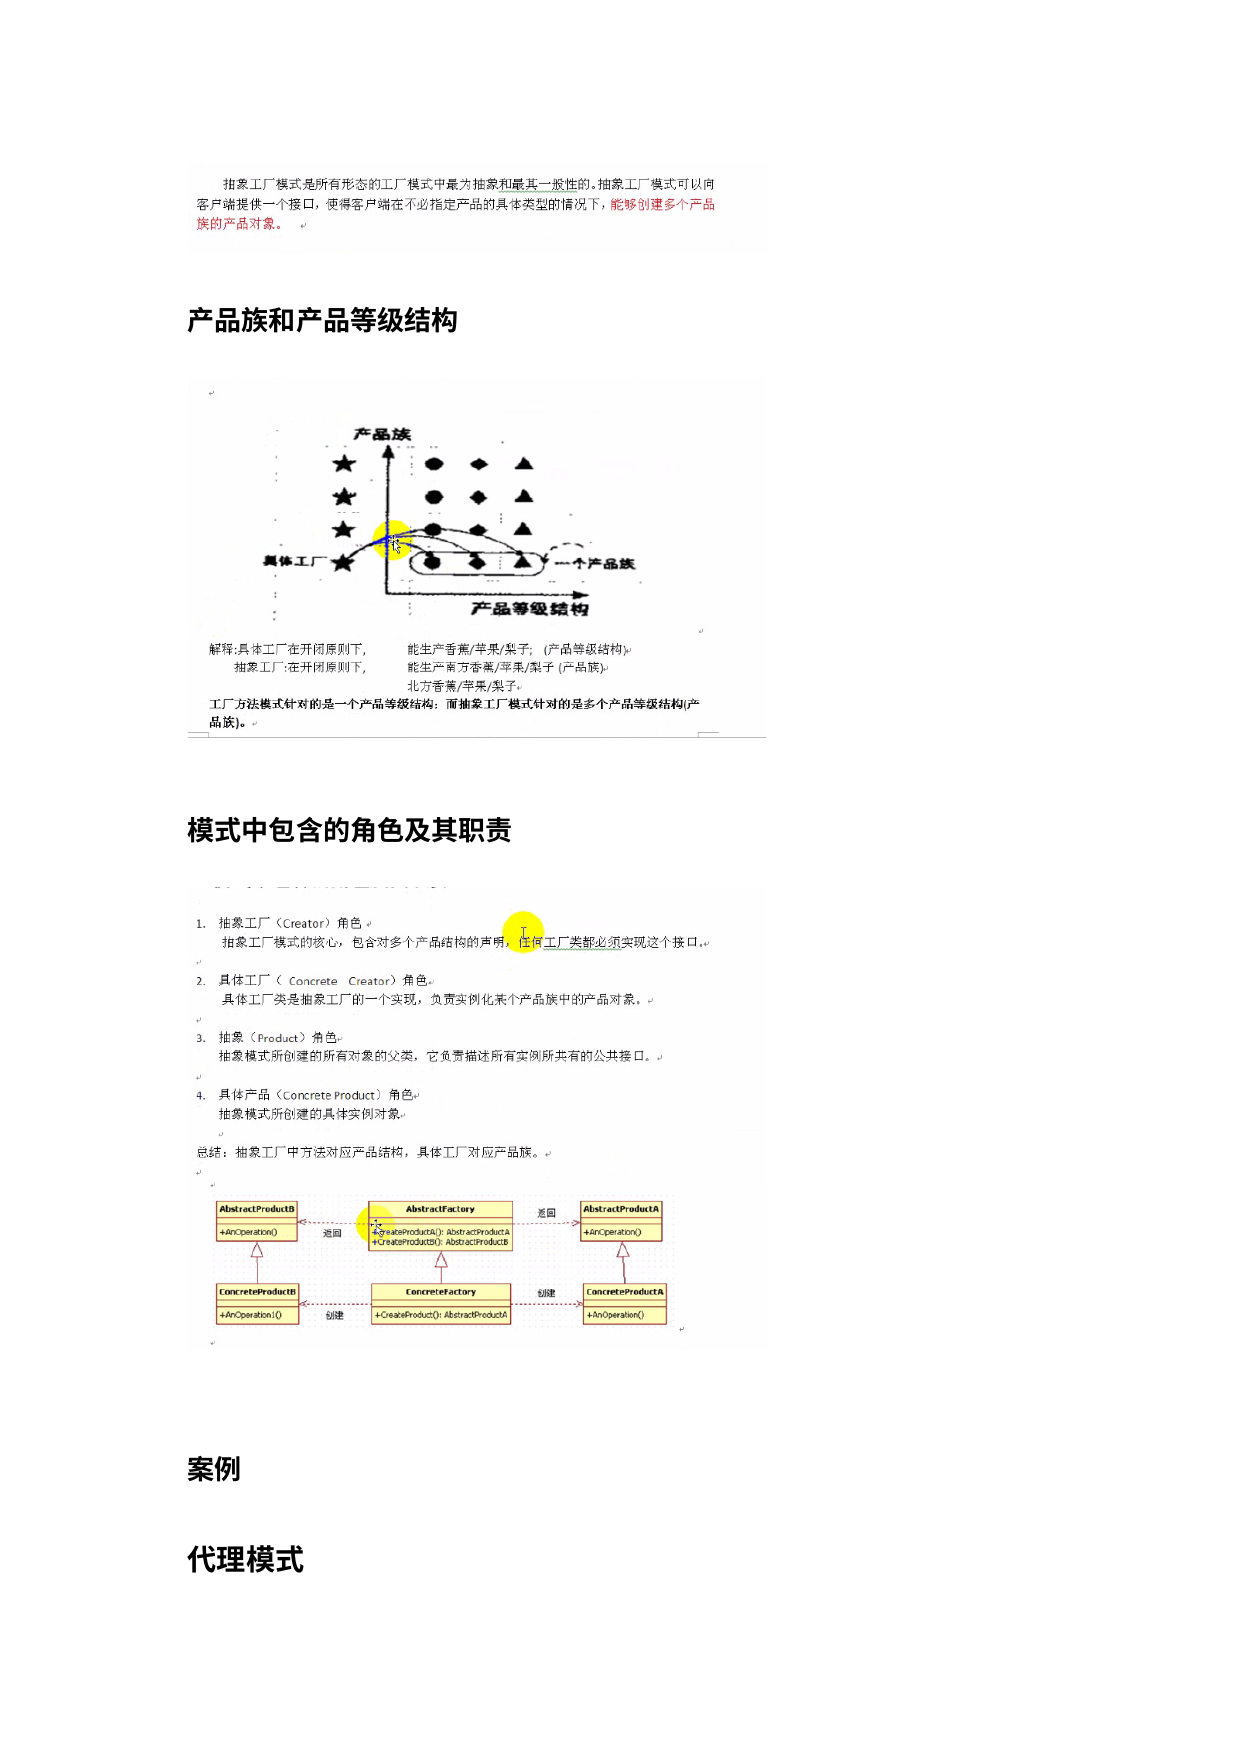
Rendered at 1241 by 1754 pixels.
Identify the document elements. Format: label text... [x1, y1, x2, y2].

picture [187, 1180, 767, 1349]
text 案例 [187, 1435, 1053, 1500]
picture [187, 887, 766, 1179]
text 产品族和产品等级结构 [187, 287, 1053, 352]
picture [187, 162, 767, 254]
picture [187, 378, 767, 738]
text 代理模式 [187, 1527, 1053, 1592]
text 模式中包含的角色及其职责 [187, 796, 1053, 861]
